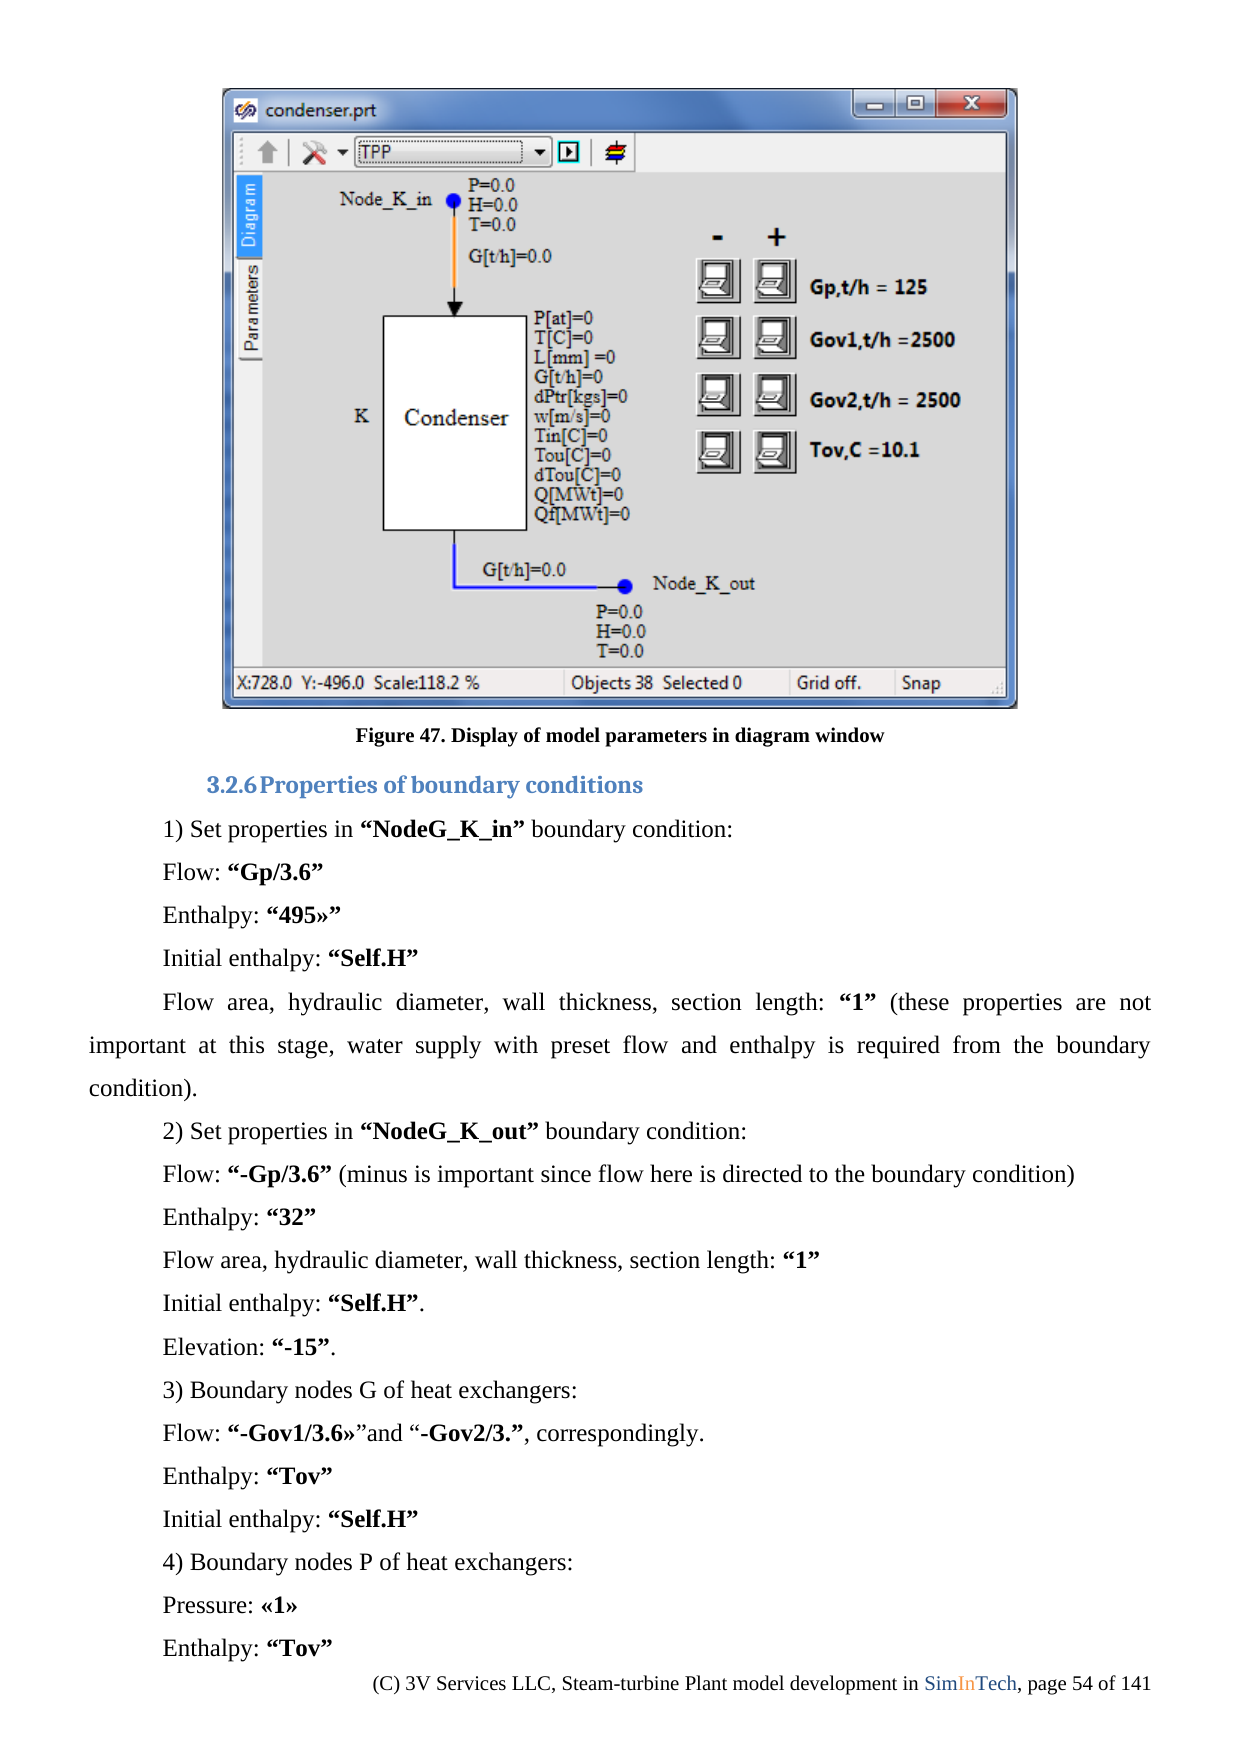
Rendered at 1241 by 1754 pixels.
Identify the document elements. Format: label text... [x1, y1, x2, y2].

text Enthalpy: “32” [89, 1202, 1152, 1231]
subtitle Properties of boundary conditions [207, 771, 1152, 800]
text Initial enthalpy: “Self.H” [89, 943, 1152, 972]
text Enthalpy: “495»” [89, 900, 1152, 929]
text Flow: “Gp/3.6” [89, 857, 1152, 886]
text Flow: “-Gov1/3.6»”and “-Gov2/3.”, correspondingly. [89, 1418, 1152, 1447]
text Flow area, hydraulic diameter, wall thickness, section length: “1” (these properties are not important at this stage, water supply with preset flow and enthalpy is required from the boundary condition). [89, 987, 1152, 1102]
text Initial enthalpy: “Self.H” [89, 1504, 1152, 1533]
picture [222, 88, 1018, 709]
text Pressure: «1» [89, 1590, 1152, 1619]
list Boundary nodes P of heat exchangers: [89, 1547, 1152, 1576]
text Elevation: “-15”. [89, 1332, 1152, 1360]
list Set properties in “NodeG_K_out” boundary condition: [89, 1116, 1152, 1145]
text Enthalpy: “Tov” [89, 1633, 1152, 1662]
text Flow area, hydraulic diameter, wall thickness, section length: “1” [89, 1245, 1152, 1274]
text Initial enthalpy: “Self.H”. [89, 1288, 1152, 1317]
list Boundary nodes G of heat exchangers: [89, 1375, 1152, 1403]
list Set properties in “NodeG_K_in” boundary condition: [89, 814, 1152, 843]
text Flow: “-Gp/3.6” (minus is important since flow here is directed to the boundary condition) [89, 1159, 1152, 1188]
text Enthalpy: “Tov” [89, 1461, 1152, 1490]
